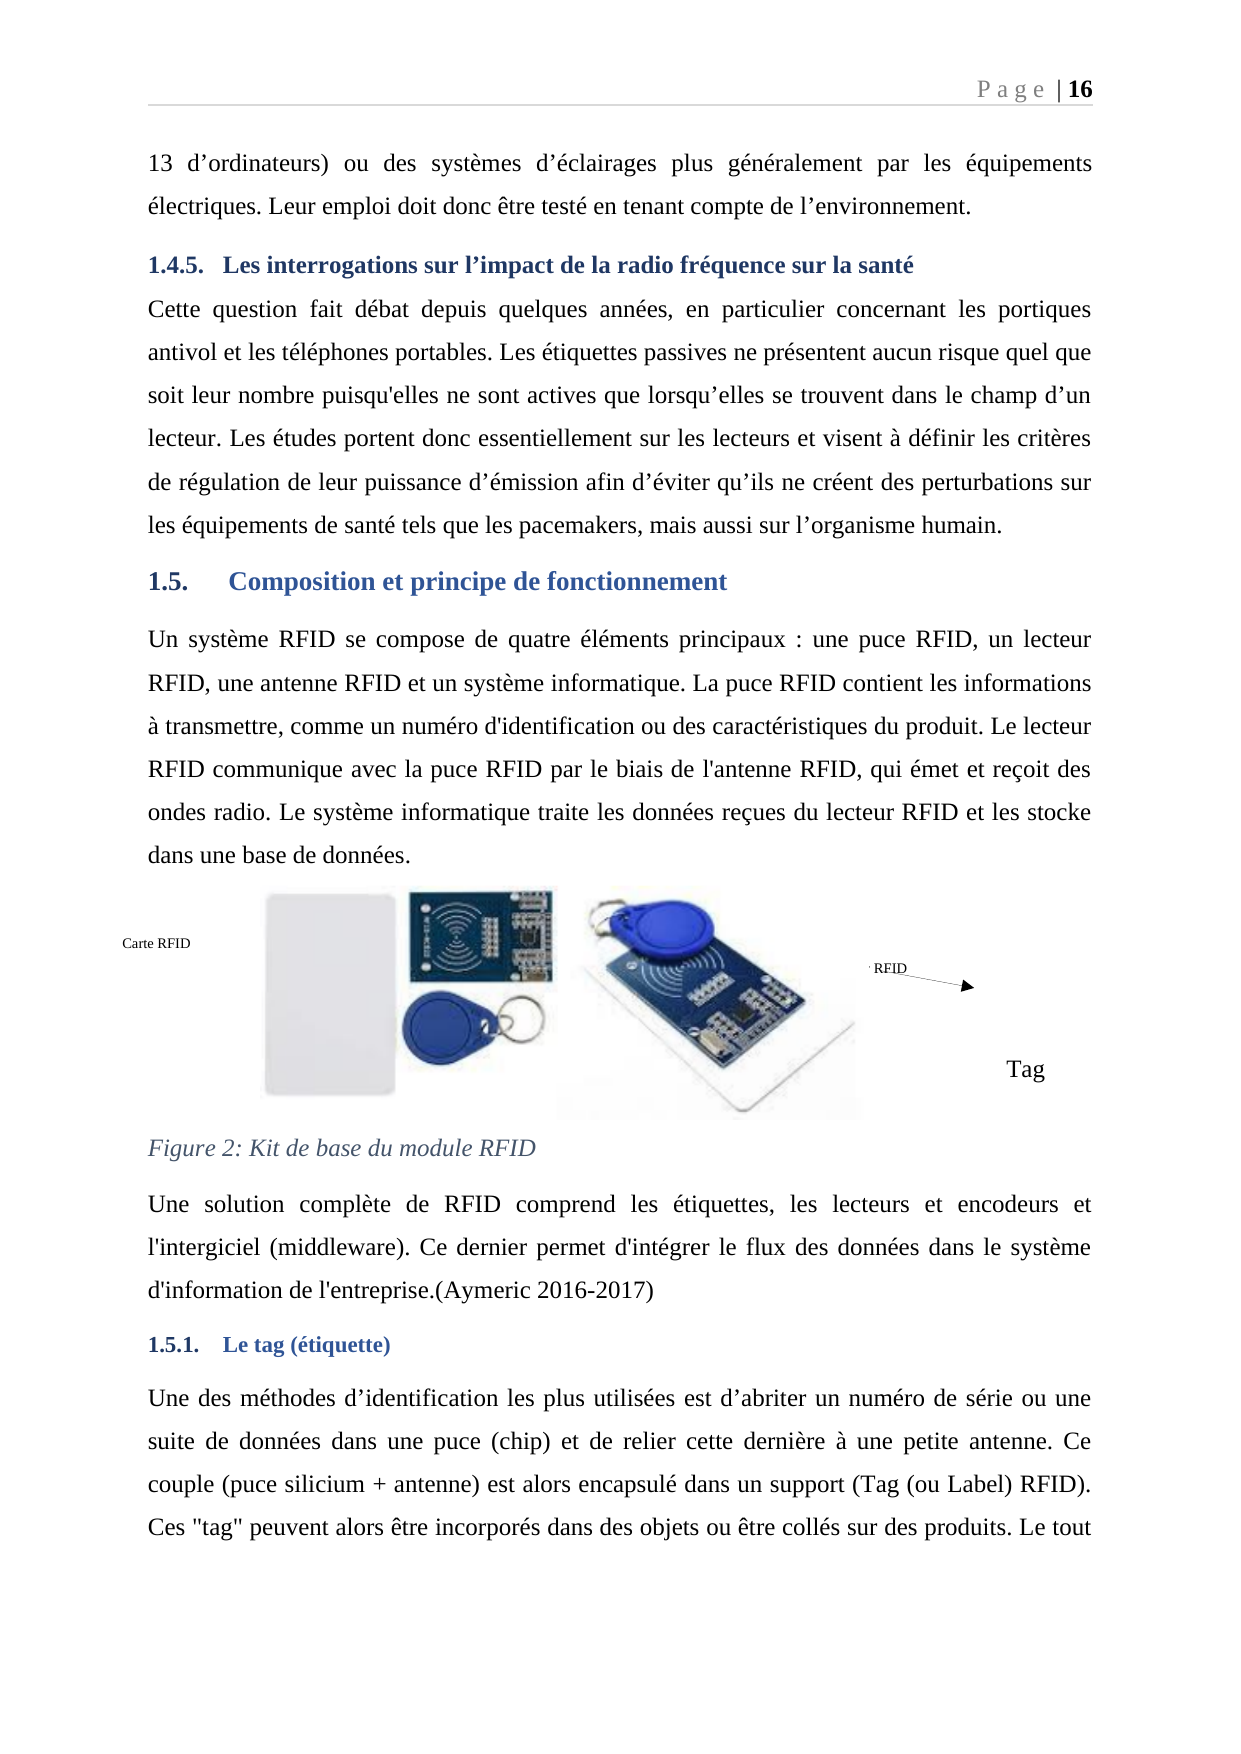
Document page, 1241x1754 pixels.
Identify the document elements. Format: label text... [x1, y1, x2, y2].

subtitle Les interrogations sur l’impact de la radio fréquence sur la santé [148, 251, 1093, 279]
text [148, 1383, 1093, 1541]
text Un système RFID se compose de quatre éléments principaux : une puce RFID, un lecteur RFID, une antenne RFID et un système informatique. La puce RFID contient les informations à transmettre, comme un numéro d'identification ou des caractéristiques du produit. Le lecteur RFID communique avec la puce RFID par le biais de l'antenne RFID, qui émet et reçoit des ondes radio. Le système informatique traite les données reçues du lecteur RFID et les stocke dans une base de données. [148, 624, 1093, 869]
text Une solution complète de RFID comprend les étiquettes, les lecteurs et encodeurs et l'intergiciel (middleware). Ce dernier permet d'intégrer le flux des données dans le système d'information de l'entreprise.(Aymeric 2016-2017) [148, 1189, 1093, 1304]
subtitle Le tag (étiquette) [148, 1331, 1093, 1357]
text Figure 2: Kit de base du module RFID [148, 1133, 1093, 1162]
subtitle Composition et principe de fonctionnement [148, 565, 1093, 596]
text Cette question fait débat depuis quelques années, en particulier concernant les portiques antivol et les téléphones portables. Les étiquettes passives ne présentent aucun risque quel que soit leur nombre puisqu'elles ne sont actives que lorsqu’elles se trouvent dans le champ d’un lecteur. Les études portent donc essentiellement sur les lecteurs et visent à définir les critères de régulation de leur puissance d’émission afin d’éviter qu’ils ne créent des perturbations sur les équipements de santé tels que les pacemakers, mais aussi sur l’organisme humain. [148, 294, 1093, 538]
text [148, 148, 1093, 219]
picture [256, 883, 870, 1120]
